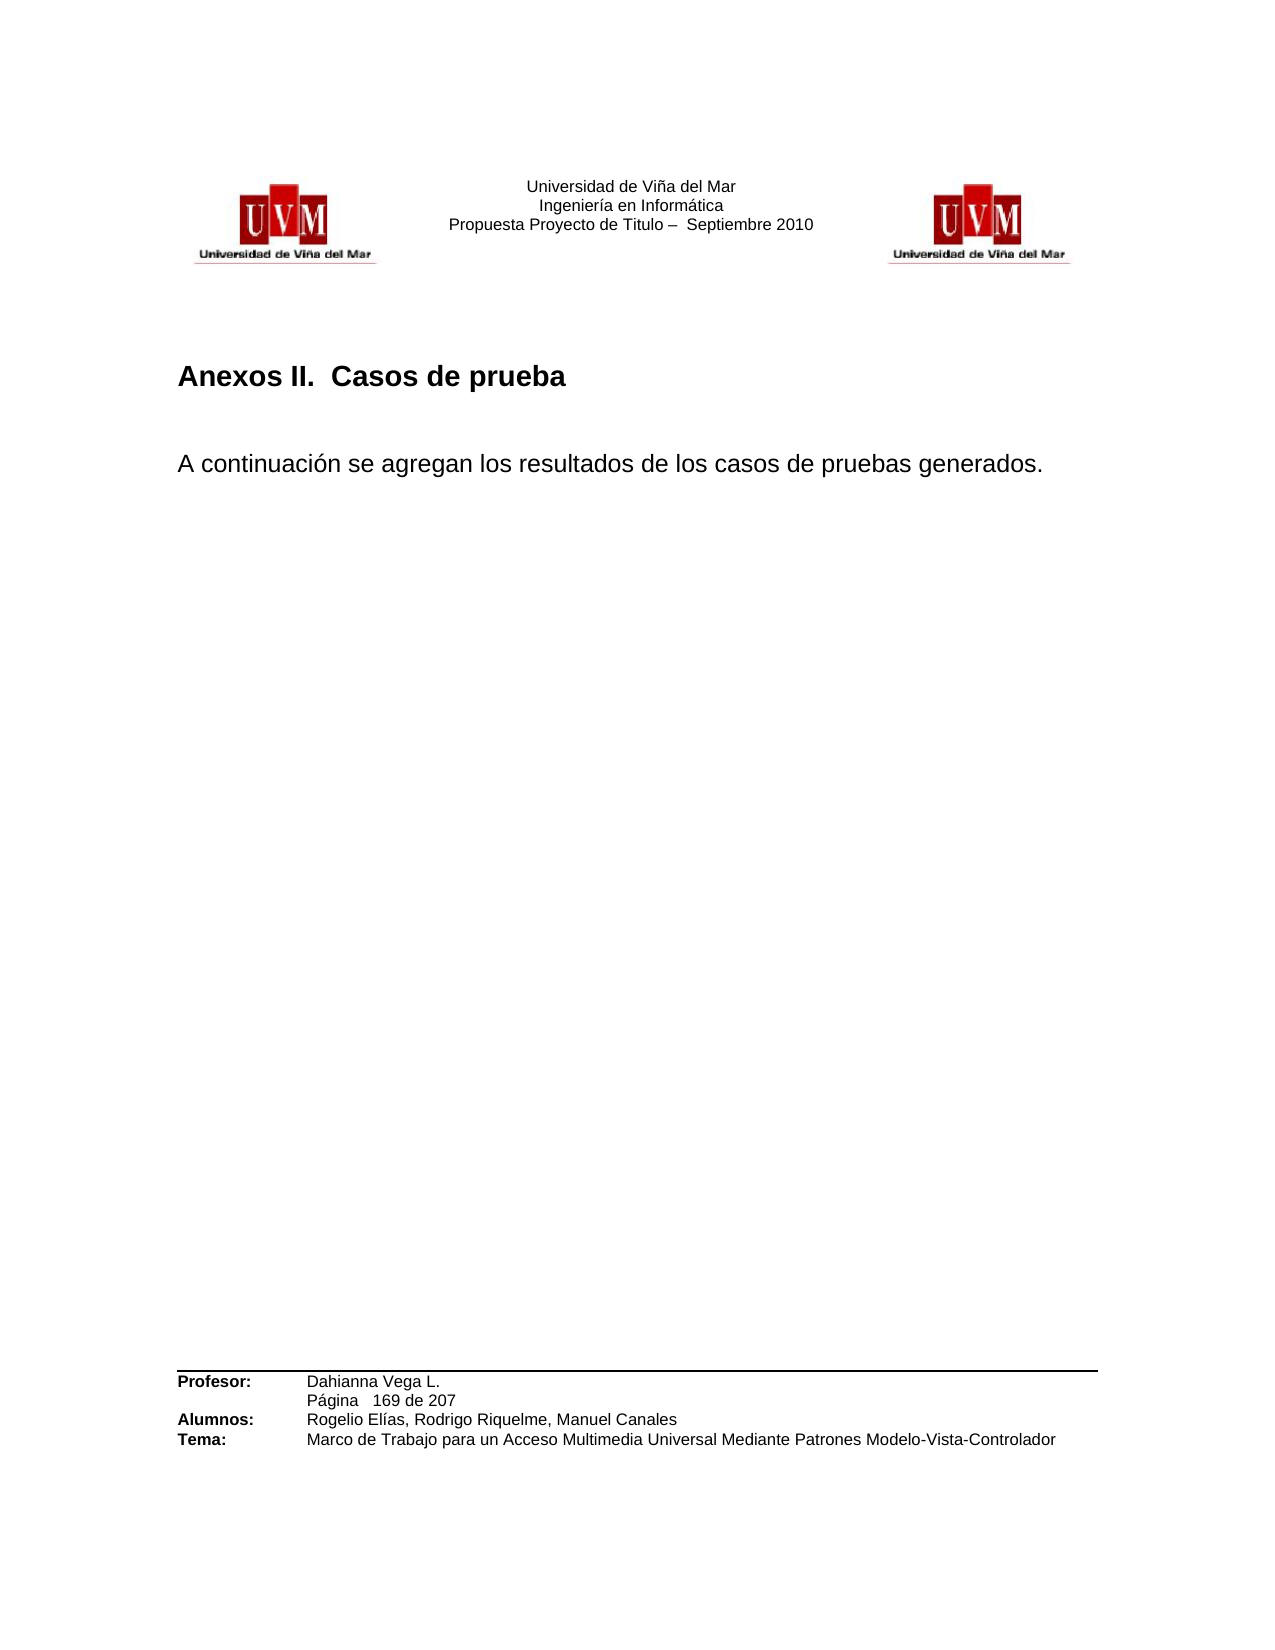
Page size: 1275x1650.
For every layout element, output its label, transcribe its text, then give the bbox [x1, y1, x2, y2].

text A continuación se agregan los resultados de los casos de pruebas generados. [177, 449, 1098, 478]
subtitle Anexos II. Casos de prueba [177, 359, 1098, 392]
picture [871, 176, 1084, 267]
picture [177, 176, 390, 267]
